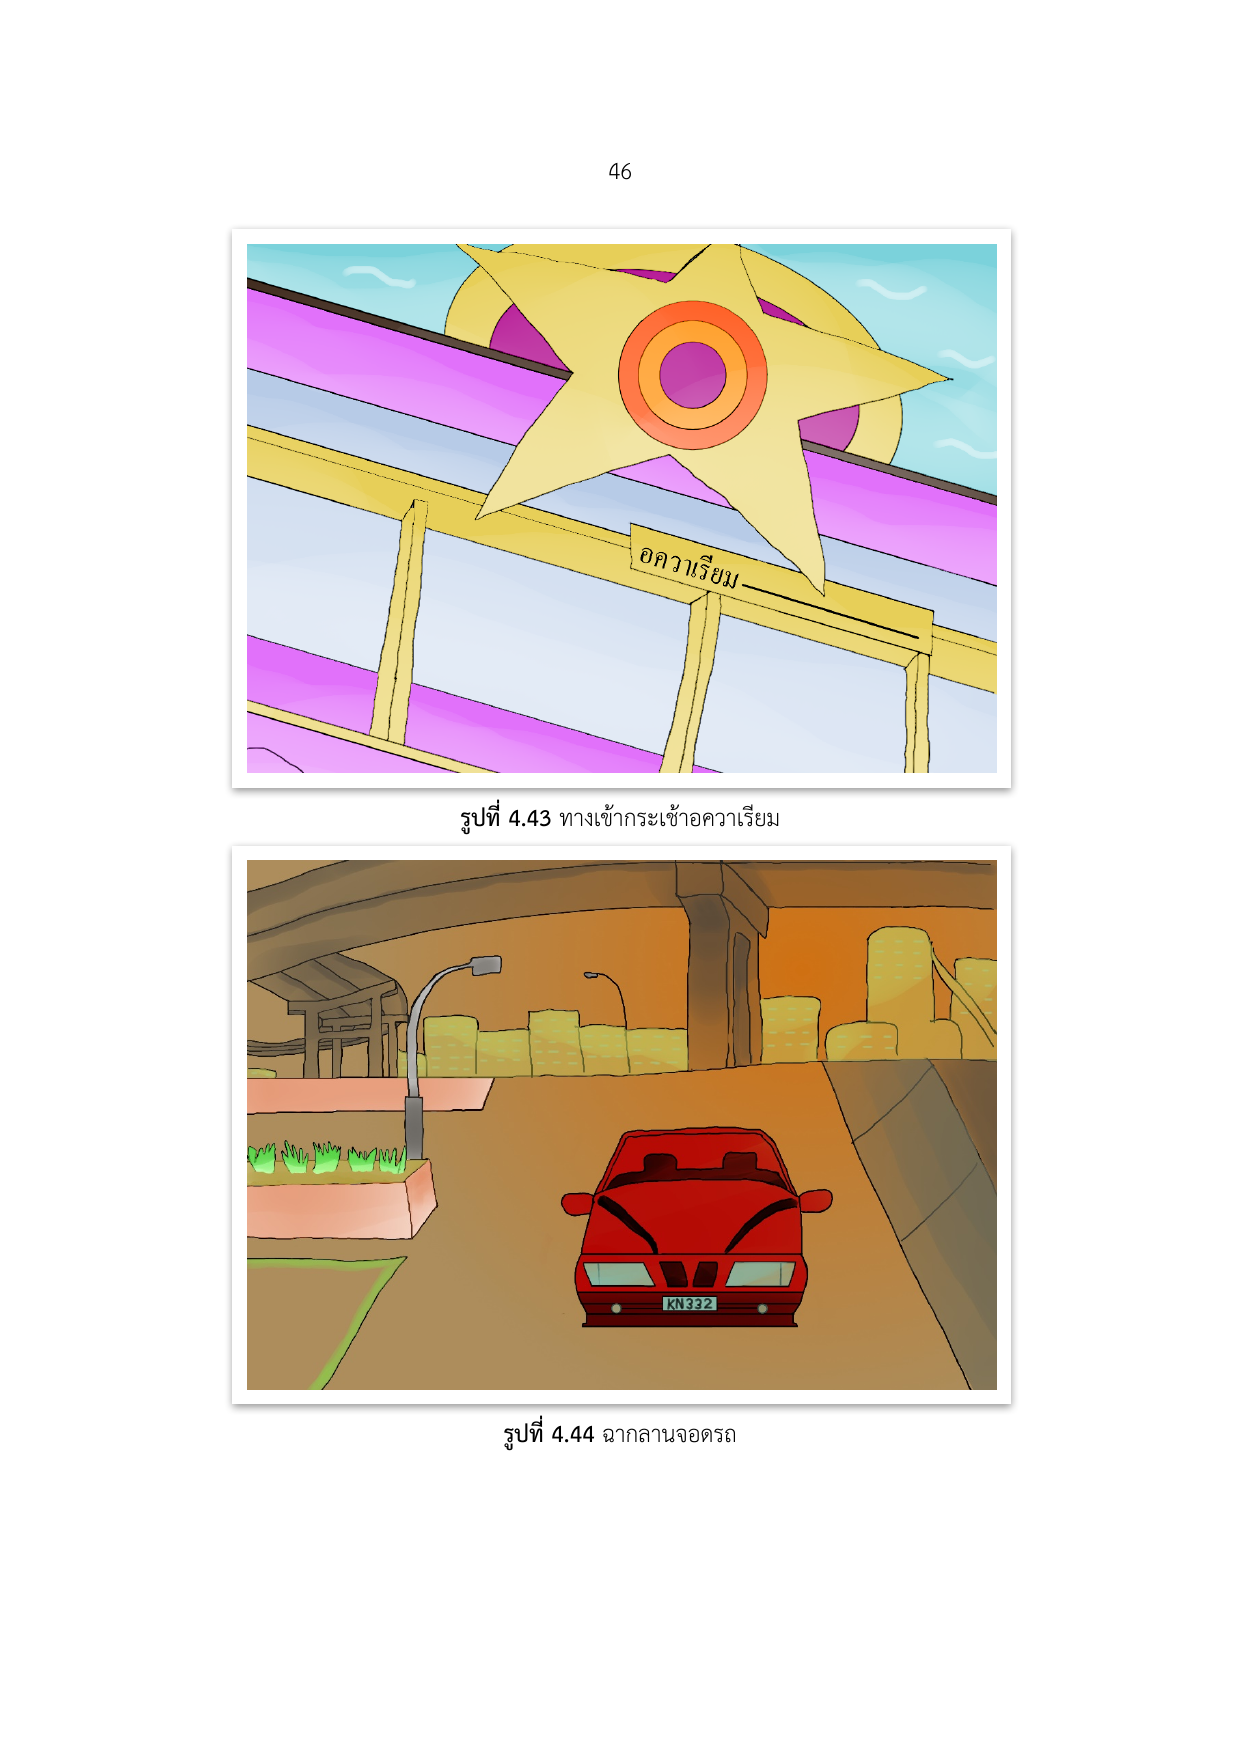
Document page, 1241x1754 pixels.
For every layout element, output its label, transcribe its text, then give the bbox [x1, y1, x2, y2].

text รูปที่ 4.43 ทางเข้ากระเช้าอควาเรียม [187, 797, 1053, 841]
picture [247, 244, 997, 773]
text รูปที่ 4.44 ฉากลานจอดรถ [187, 1413, 1053, 1458]
picture [247, 860, 997, 1390]
